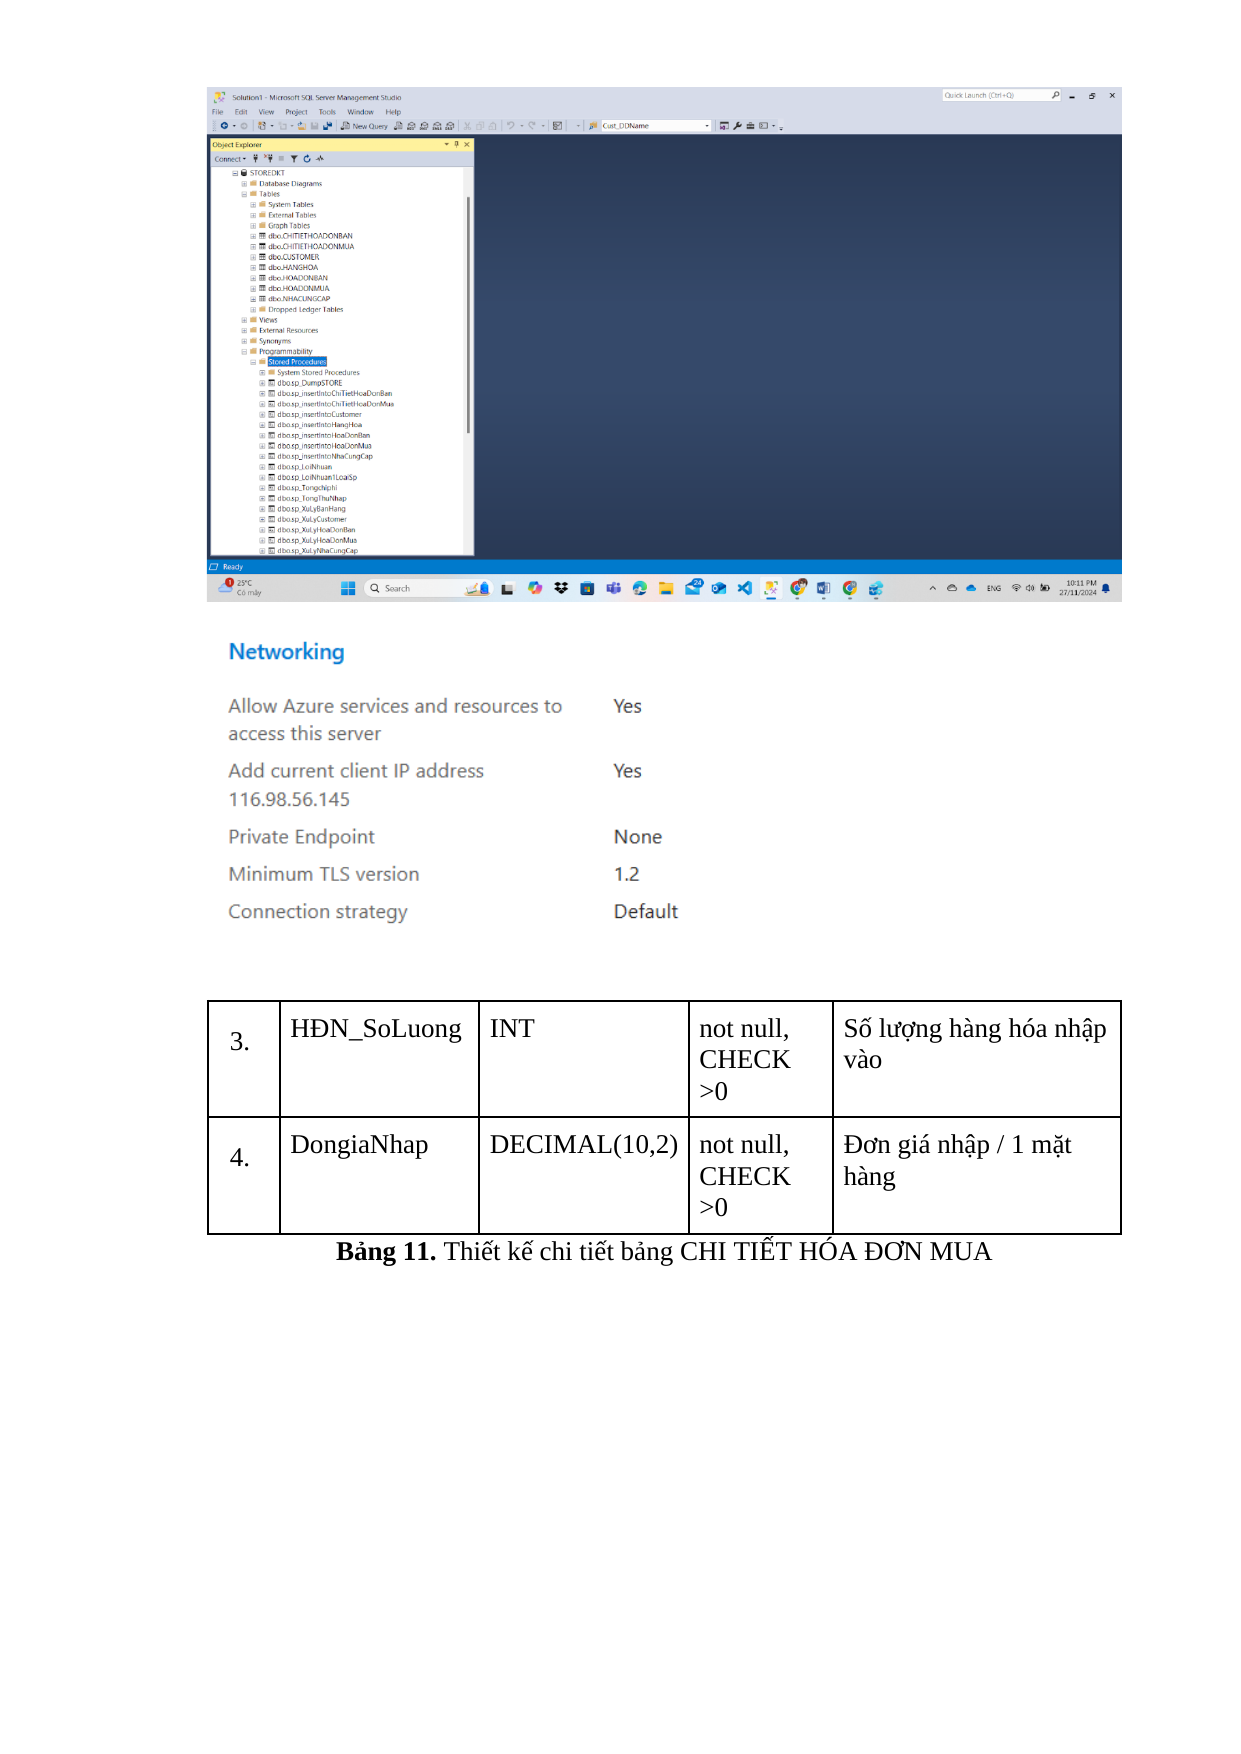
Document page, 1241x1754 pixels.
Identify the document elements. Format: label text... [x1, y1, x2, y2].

table_cell Đơn giá nhập / 1 mặt hàng [834, 1118, 1120, 1232]
table_cell DongiaNhap [281, 1118, 478, 1232]
table_cell DECIMAL(10,2) [480, 1118, 688, 1232]
picture [206, 87, 1122, 602]
table_cell HĐN_SoLuong [281, 1002, 478, 1116]
table_cell Số lượng hàng hóa nhập vào [834, 1002, 1120, 1116]
picture [206, 617, 1122, 978]
table_cell INT [480, 1002, 688, 1116]
table_cell [209, 1002, 279, 1116]
text Bảng 11. Thiết kế chi tiết bảng CHI TIẾT HÓA ĐƠN MUA [207, 1235, 1122, 1266]
table_cell [209, 1118, 279, 1232]
table_cell not null, CHECK >0 [690, 1118, 832, 1232]
table_cell not null, CHECK >0 [690, 1002, 832, 1116]
